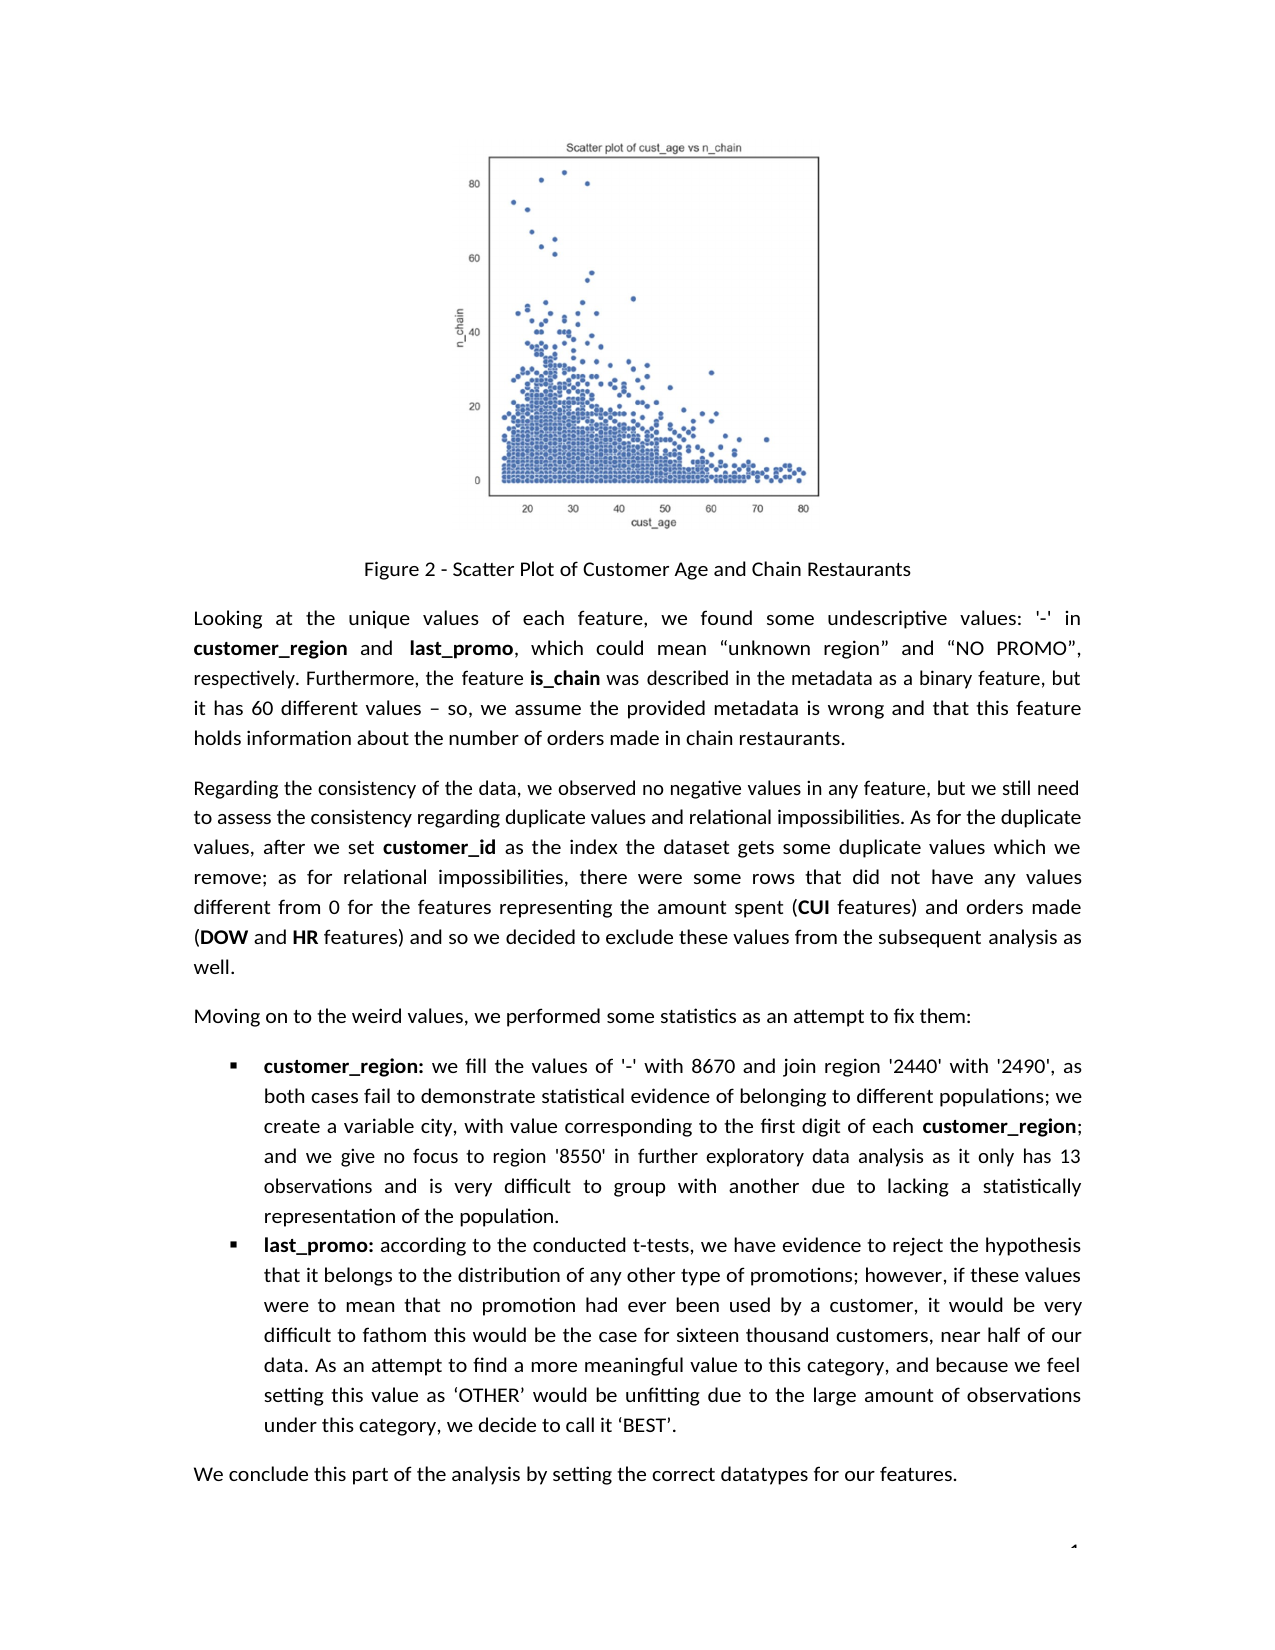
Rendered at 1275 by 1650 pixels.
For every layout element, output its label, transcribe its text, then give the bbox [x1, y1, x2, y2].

picture [451, 139, 820, 530]
list last_promo: according to the conducted t-tests, we have evidence to reject the hypothesis that it belongs to the distribution of any other type of promotions; however, if these values were to mean that no promotion had ever been used by a customer, it would be very difficult to fathom this would be the case for sixteen thousand customers, near half of our data. As an attempt to find a more meaningful value to this category, and because we feel setting this value as ‘OTHER’ would be unfitting due to the large amount of observations under this category, we decide to call it ‘BEST’. [228, 1233, 1082, 1437]
text Figure 2 - Scatter Plot of Customer Age and Chain Restaurants [194, 556, 1080, 581]
list customer_region: we fill the values of '-' with 8670 and join region '2440' with '2490', as both cases fail to demonstrate statistical evidence of belonging to different populations; we create a variable city, with value corresponding to the first digit of each customer_region; and we give no focus to region '8550' in further exploratory data analysis as it only has 13 observations and is very difficult to group with another due to lacking a statistically representation of the population. [228, 1053, 1082, 1228]
text Looking at the unique values of each feature, we found some undescriptive values: '-' in customer_region and last_promo, which could mean “unknown region” and “NO PROMO”, respectively. Furthermore, the feature is_chain was described in the metadata as a binary feature, but it has 60 different values – so, we assume the provided metadata is wrong and that this feature holds information about the number of orders made in chain restaurants. [193, 606, 1082, 751]
text Regarding the consistency of the data, we observed no negative values in any feature, but we still need to assess the consistency regarding duplicate values and relational impossibilities. As for the duplicate values, after we set customer_id as the index the dataset gets some duplicate values which we remove; as for relational impossibilities, there were some rows that did not have any values different from 0 for the features representing the amount spent (CUI features) and orders made (DOW and HR features) and so we decided to exclude these values from the subsequent analysis as well. [193, 775, 1082, 979]
text Moving on to the weird values, we performed some statistics as an attempt to fix them: [193, 1003, 1214, 1029]
text We conclude this part of the analysis by setting the correct datatypes for our features. [193, 1462, 1214, 1487]
